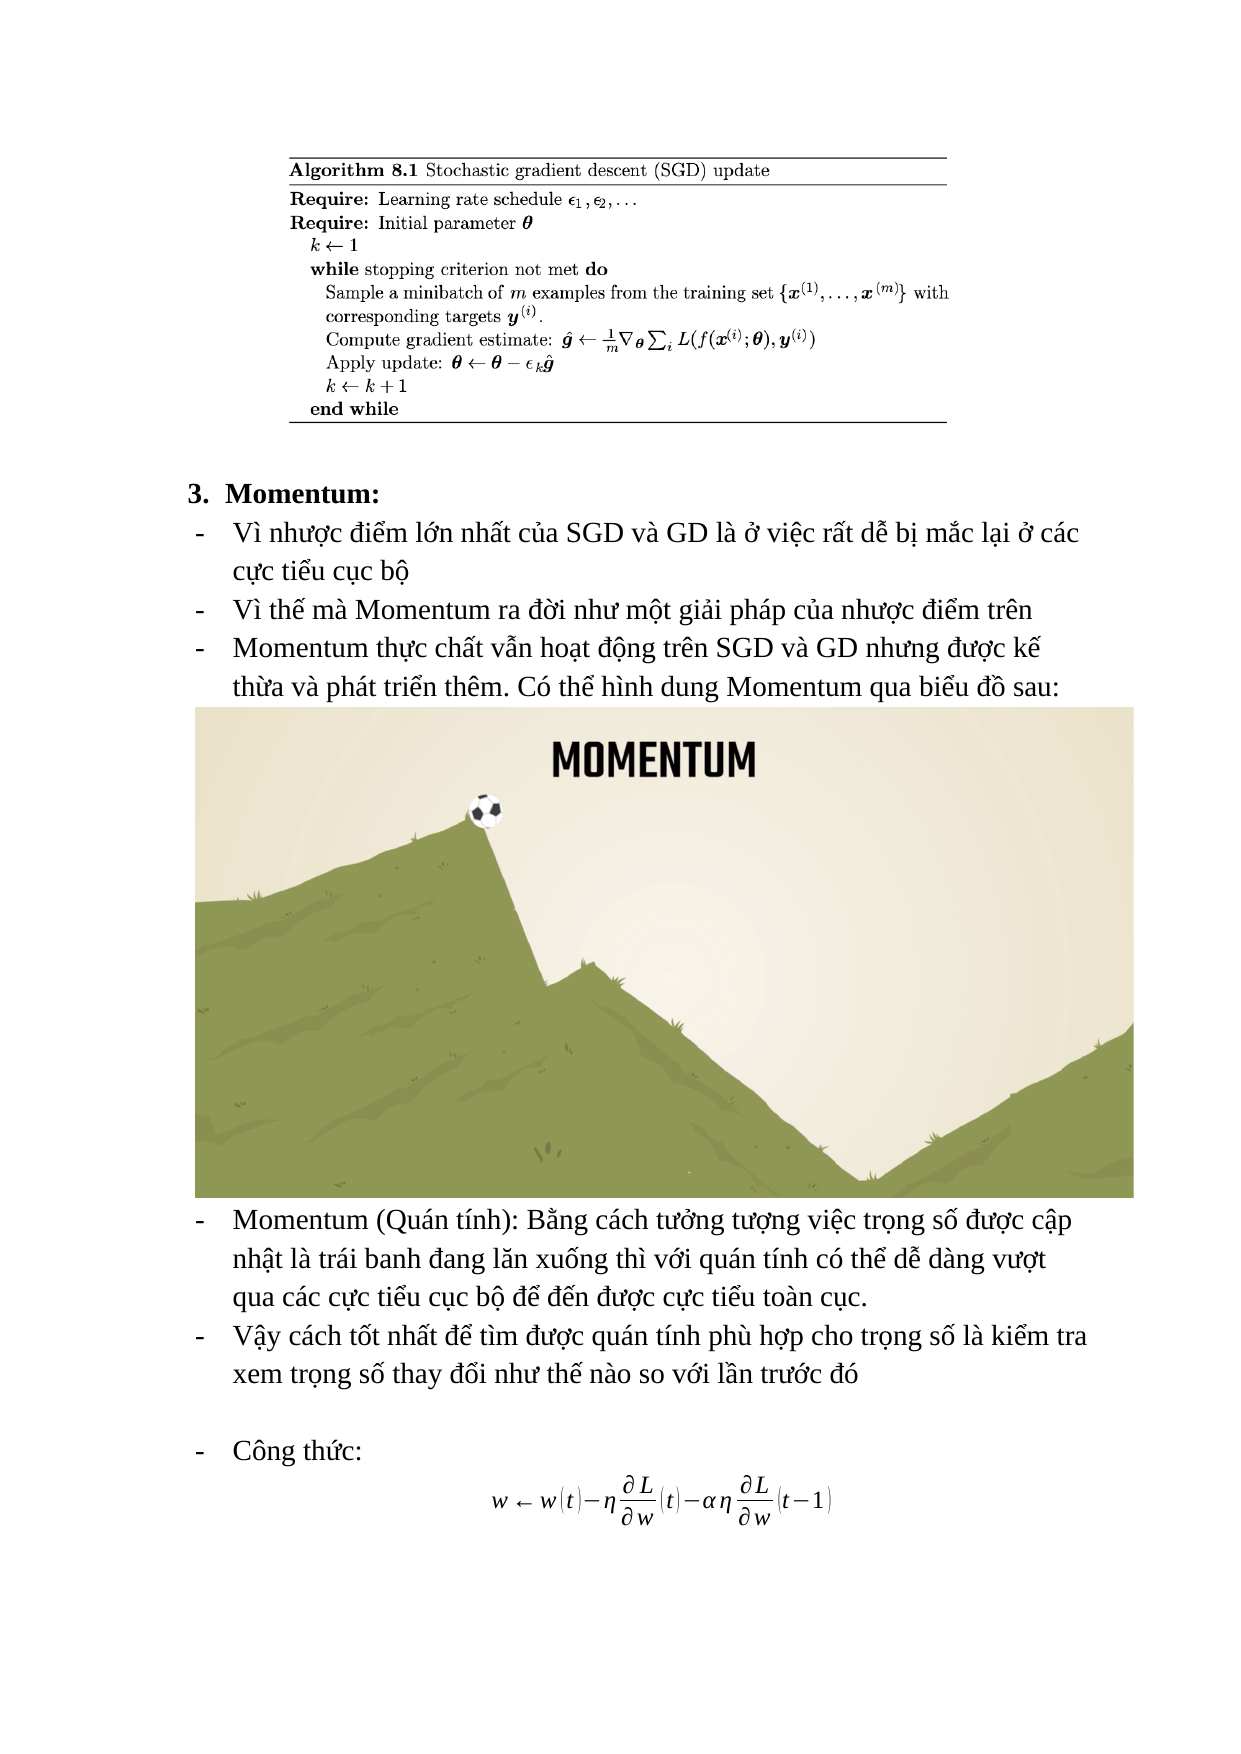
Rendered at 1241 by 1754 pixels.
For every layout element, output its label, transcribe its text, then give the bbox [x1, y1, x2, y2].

list Vì thế mà Momentum ra đời như một giải pháp của nhược điểm trên [195, 592, 1090, 626]
list Momentum (Quán tính): Bằng cách tưởng tượng việc trọng số được cập nhật là trái banh đang lăn xuống thì với quán tính có thể dễ dàng vượt qua các cực tiểu cục bộ để đến được cực tiểu toàn cục. [195, 1202, 1090, 1313]
list Vì nhược điểm lớn nhất của SGD và GD là ở việc rất dễ bị mắc lại ở các cực tiểu cục bộ [195, 515, 1090, 587]
list Momentum thực chất vẫn hoạt động trên SGD và GD nhưng được kế thừa và phát triển thêm. Có thể hình dung Momentum qua biểu đồ sau: [195, 631, 1090, 703]
picture [278, 150, 962, 434]
list Momentum: [187, 476, 1090, 510]
picture [195, 707, 1134, 1198]
list Công thức: [195, 1433, 1090, 1467]
list Vậy cách tốt nhất để tìm được quán tính phù hợp cho trọng số là kiểm tra xem trọng số thay đổi như thế nào so với lần trước đó [195, 1318, 1090, 1390]
